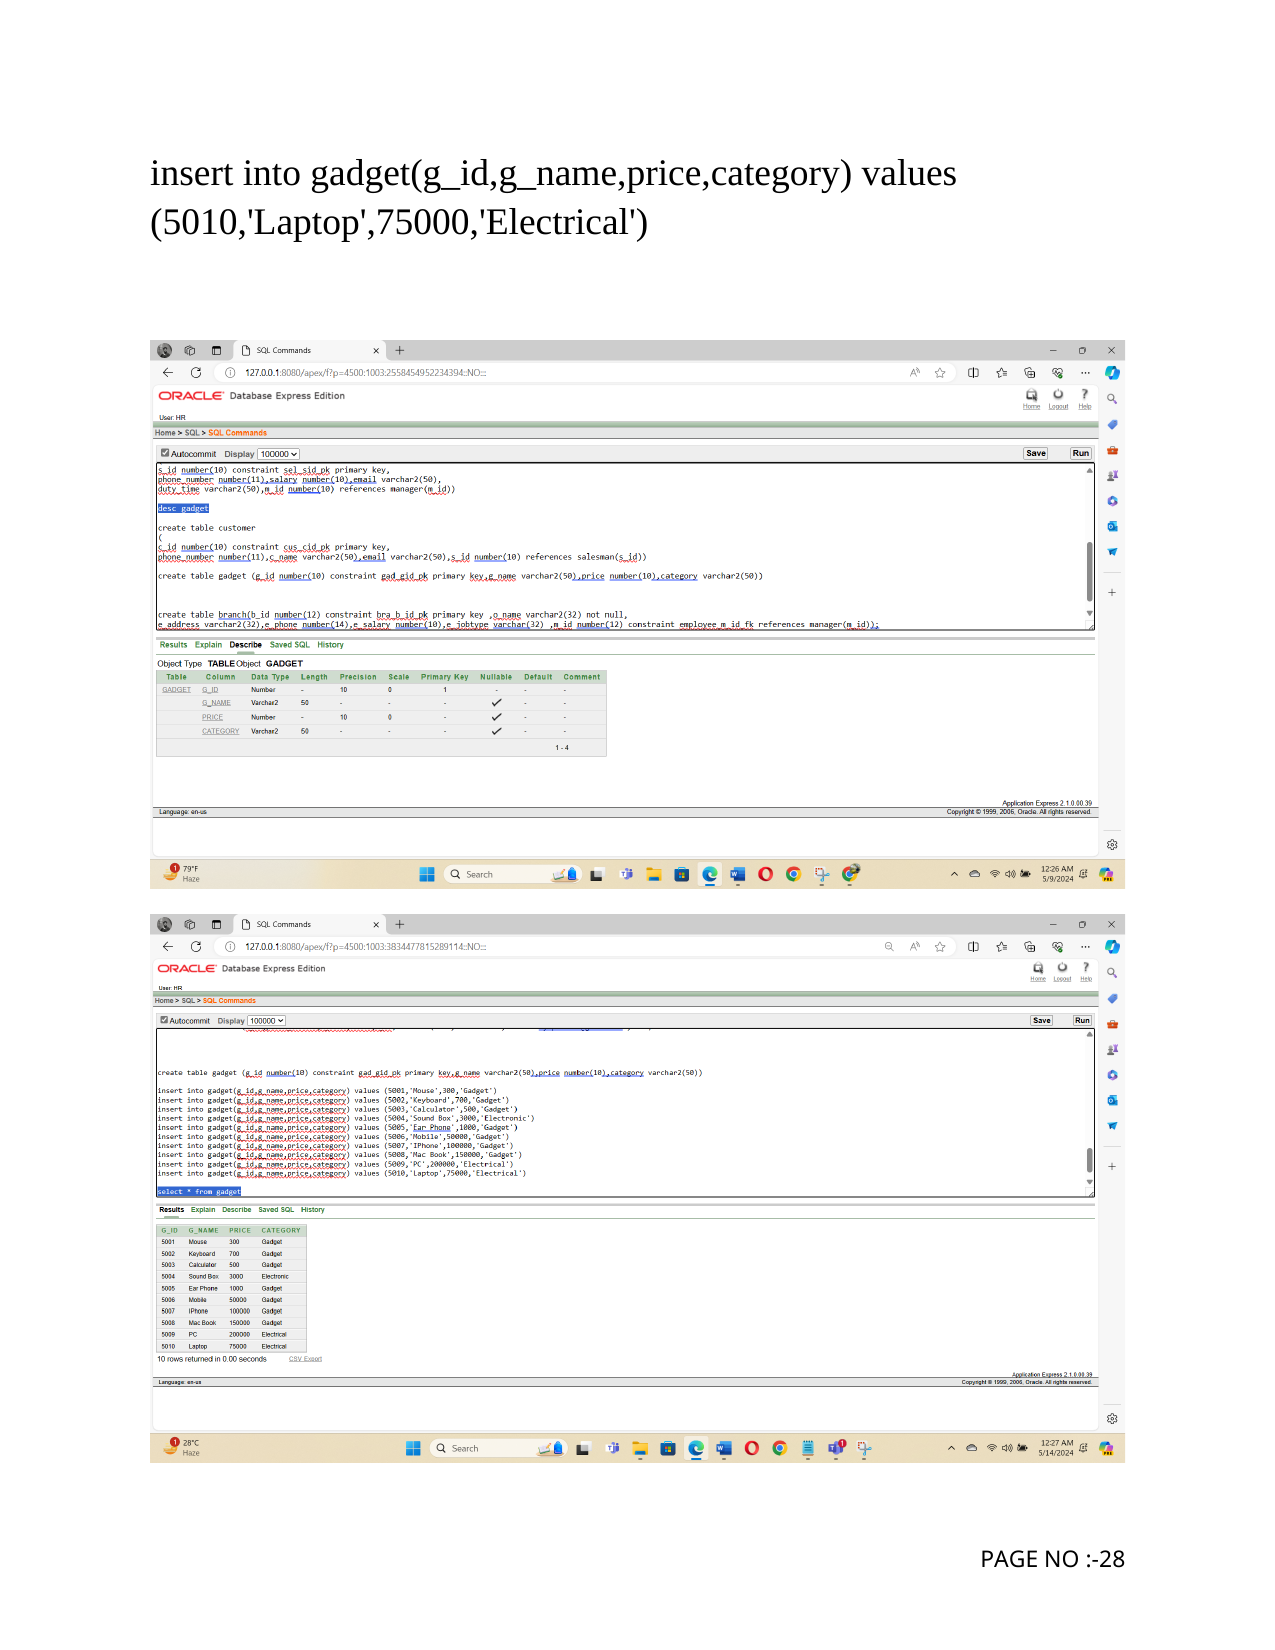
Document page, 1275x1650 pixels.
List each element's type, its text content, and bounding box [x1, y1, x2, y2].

text insert into gadget(g_id,g_name,price,category) values (5010,'Laptop',75000,'Electrical') [150, 150, 1125, 243]
picture [150, 914, 1125, 1463]
picture [150, 340, 1125, 889]
